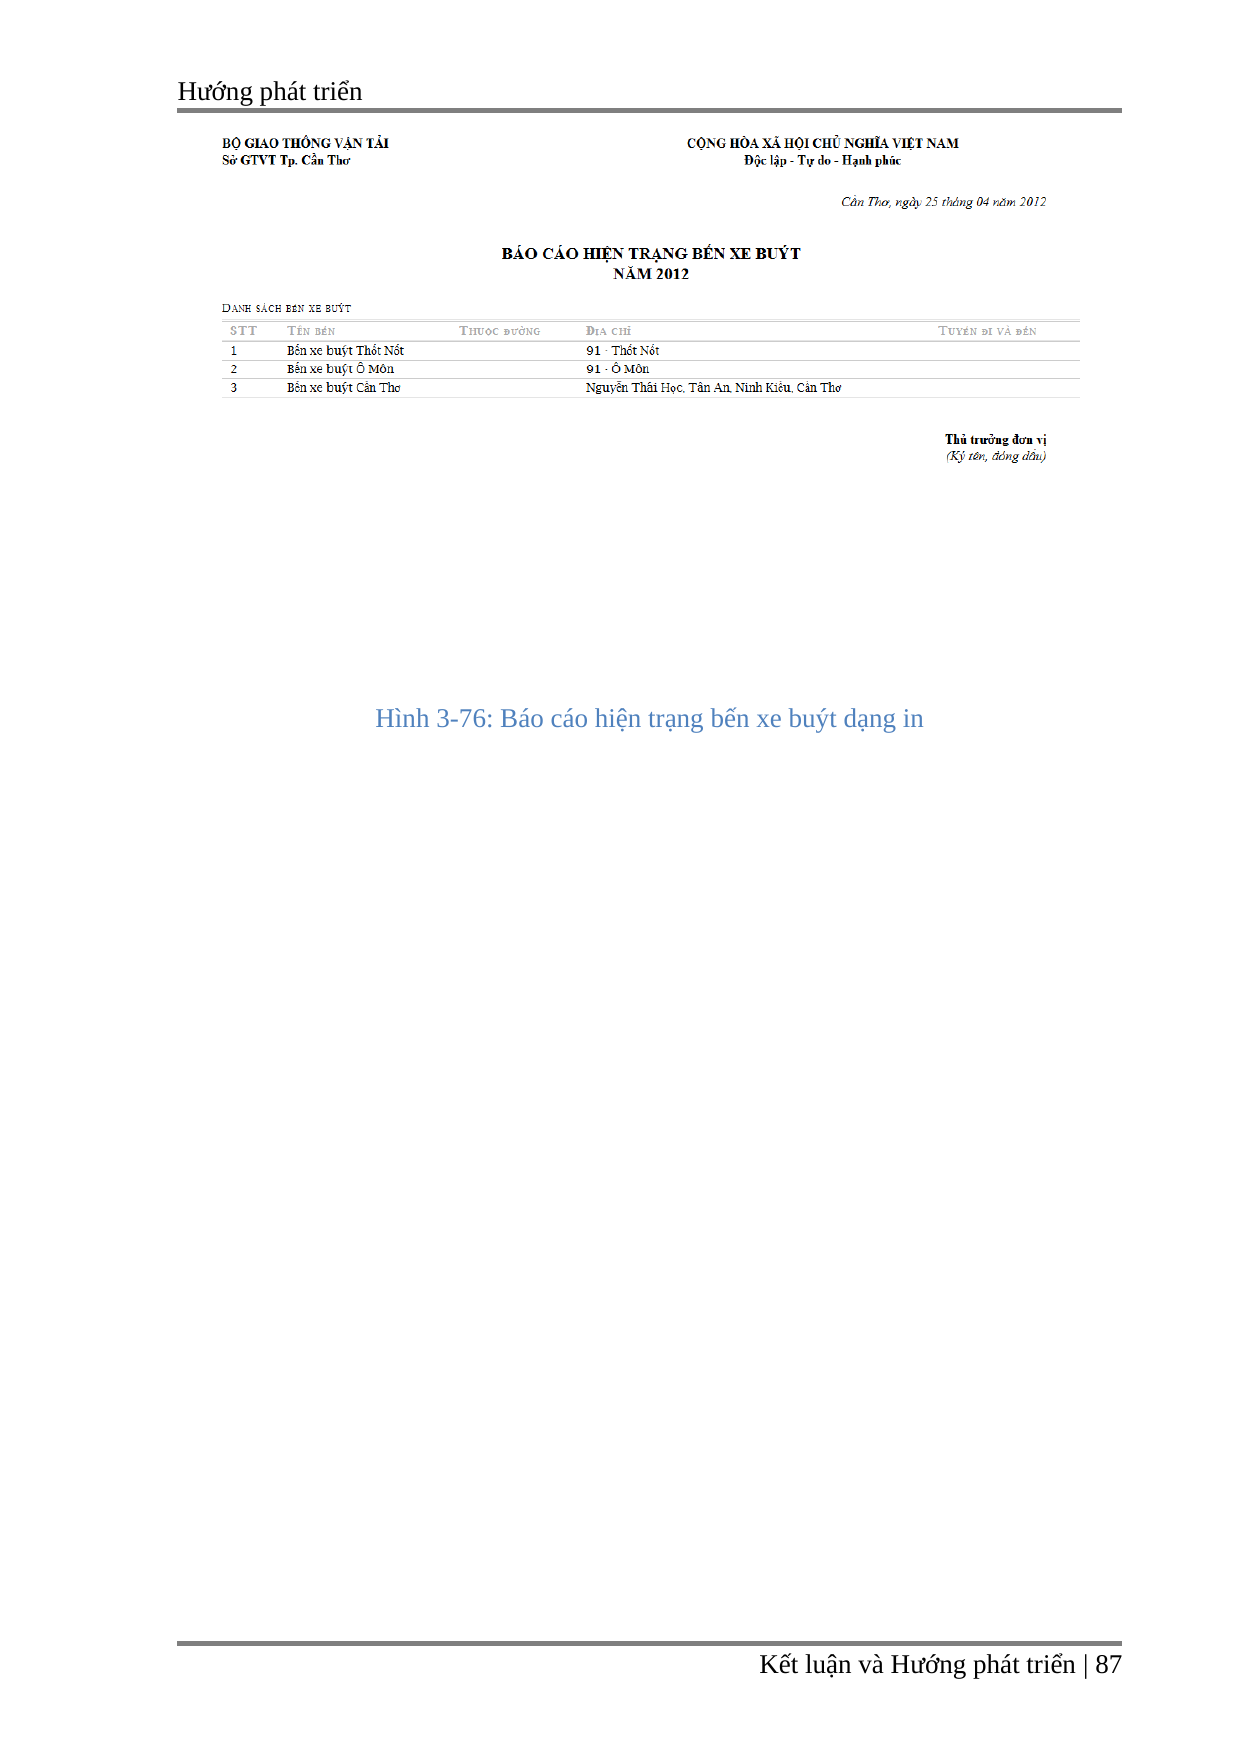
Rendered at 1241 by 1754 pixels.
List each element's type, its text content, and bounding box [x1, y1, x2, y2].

picture [177, 118, 1123, 677]
